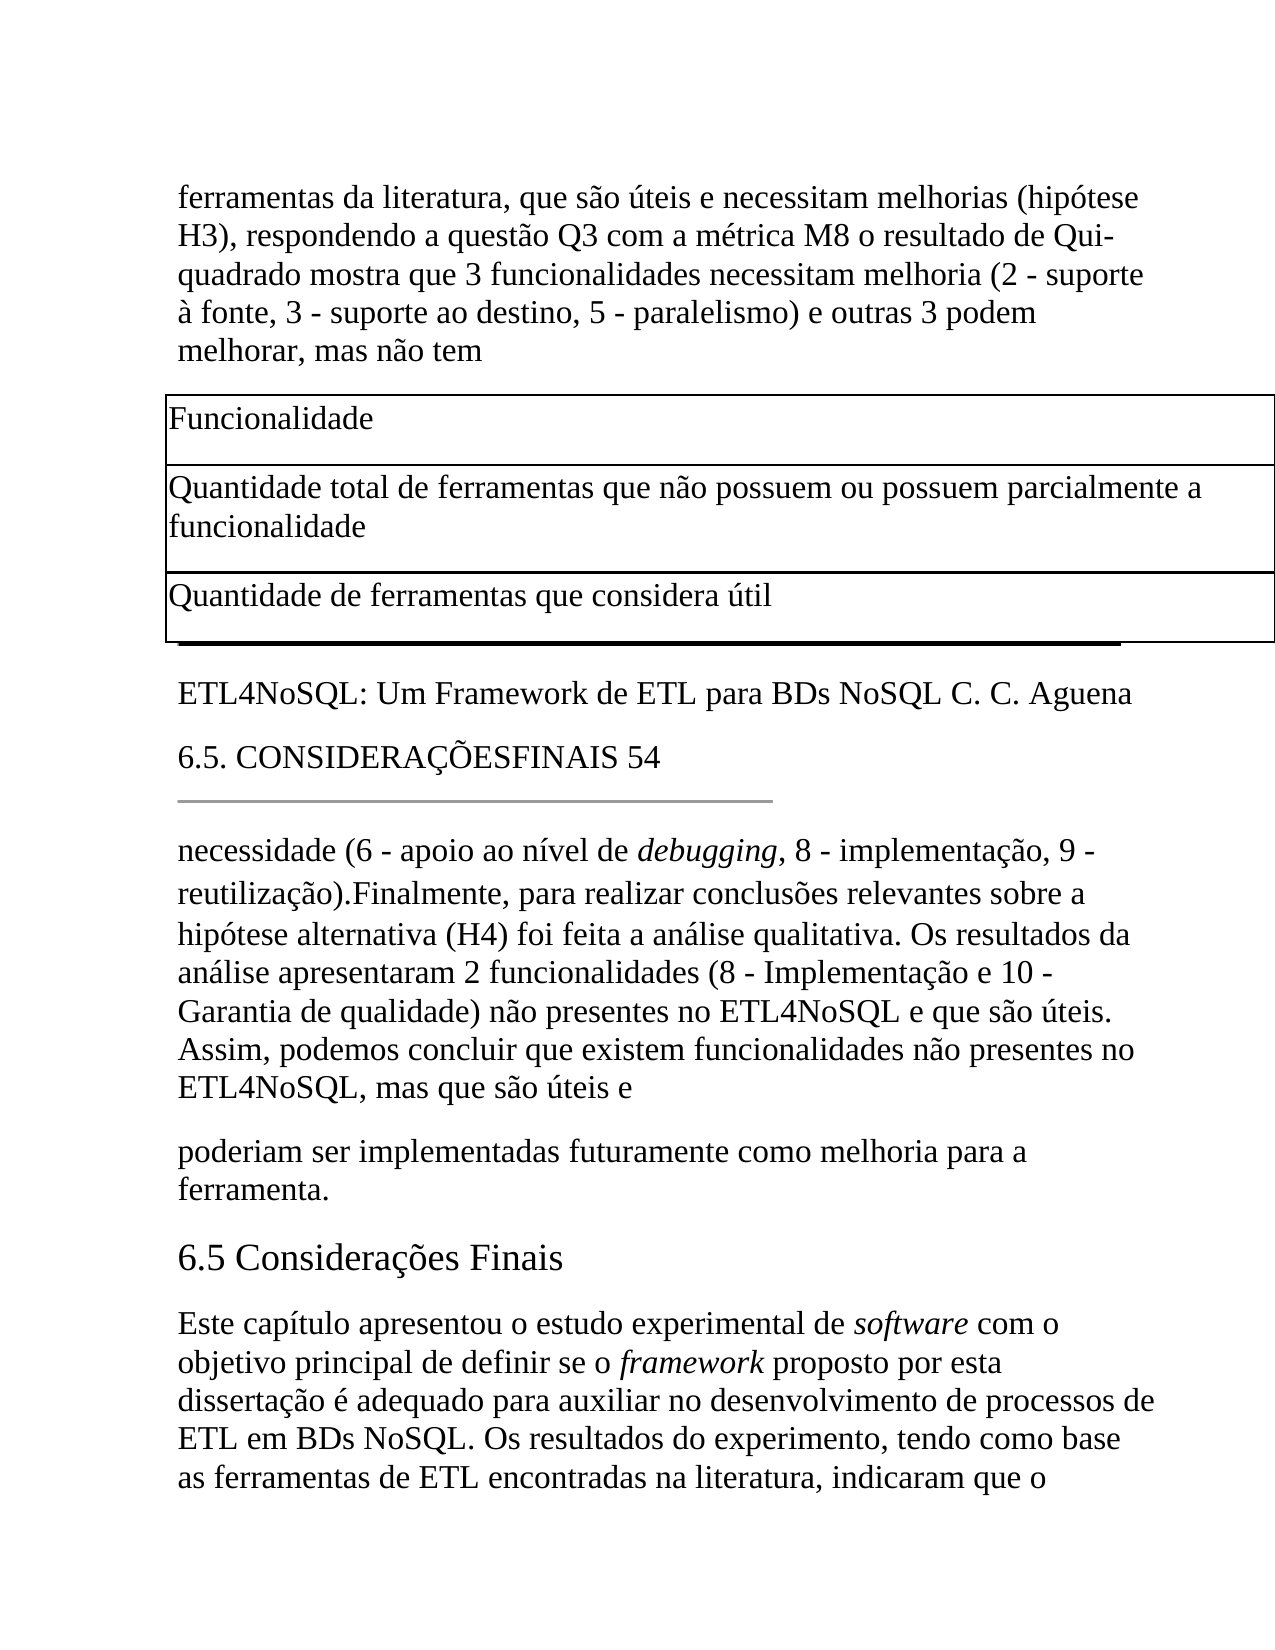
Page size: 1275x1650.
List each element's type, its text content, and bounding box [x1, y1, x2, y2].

table_header Funcionalidade [167, 396, 1274, 463]
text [177, 177, 1157, 369]
table_cell Quantidade de ferramentas que considera útil [167, 574, 1274, 641]
text 6.5 Considerações Finais [177, 1233, 1157, 1279]
table_cell Quantidade total de ferramentas que não possuem ou possuem parcialmente a funcionalidade [167, 466, 1274, 571]
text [177, 1304, 1157, 1495]
text ETL4NoSQL: Um Framework de ETL para BDs NoSQL C. C. Aguena [177, 673, 1157, 712]
text poderiam ser implementadas futuramente como melhoria para a ferramenta. [177, 1131, 1157, 1208]
text necessidade (6 - apoio ao nível de debugging, 8 - implementação, 9 - reutilização). Finalmente, para realizar conclusões relevantes sobre a hipótese alternativa (H4) foi feita a análise qualitativa. Os resultados da análise apresentaram 2 funcionalidades (8 - Implementação e 10 - Garantia de qualidade) não presentes no ETL4NoSQL e que são úteis. Assim, podemos concluir que existem funcionalidades não presentes no ETL4NoSQL, mas que são úteis e [177, 831, 1157, 1106]
text 6.5. CONSIDERAÇÕESFINAIS 54 [177, 737, 1157, 775]
